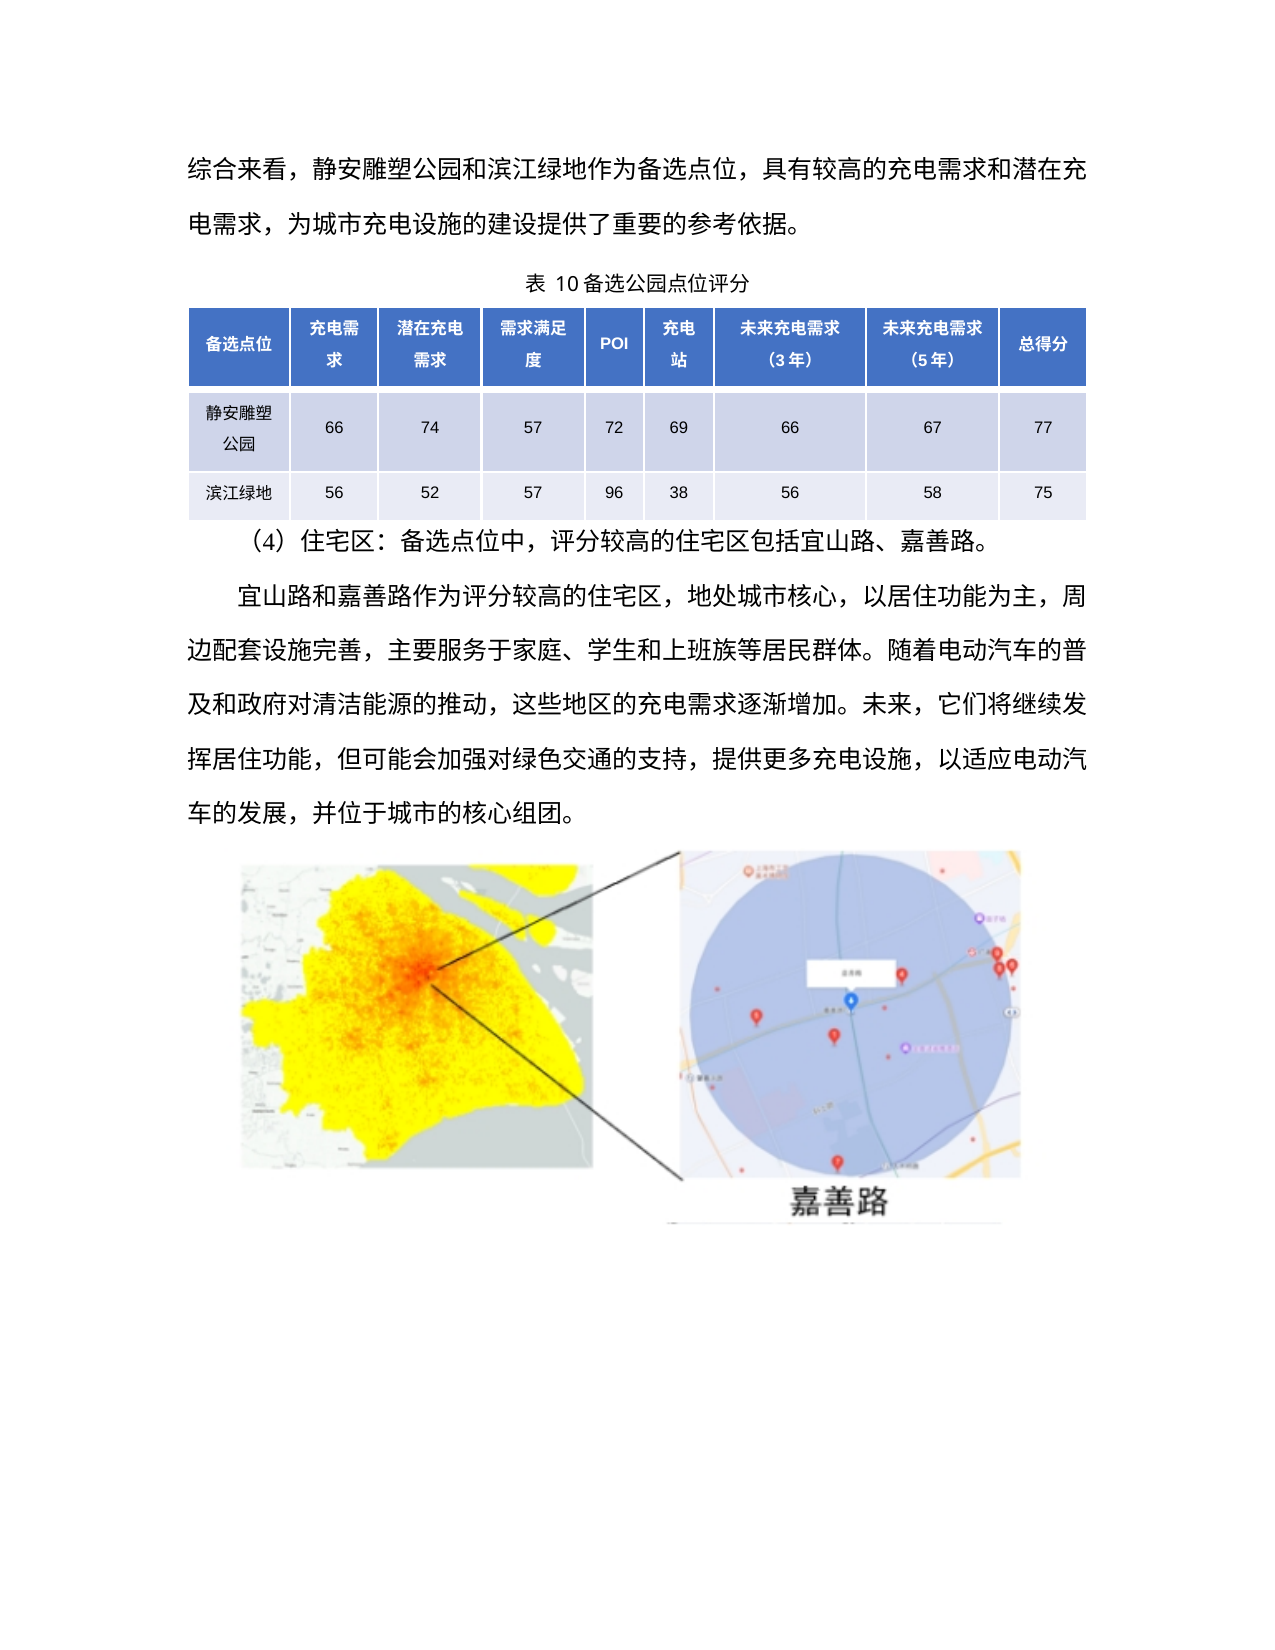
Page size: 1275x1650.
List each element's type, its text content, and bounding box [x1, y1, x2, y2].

table_cell 静安雕塑公园 [189, 393, 289, 471]
table_cell 58 [867, 473, 998, 520]
table_cell 滨江绿地 [189, 473, 289, 520]
table_header 潜在充电需求 [379, 308, 480, 386]
table_header POI [586, 308, 643, 386]
table_cell 77 [1000, 393, 1086, 471]
table_cell 57 [483, 473, 584, 520]
table_cell 74 [379, 393, 480, 471]
table_header 未来充电需求（5年） [867, 308, 998, 386]
text （4）住宅区：备选点位中，评分较高的住宅区包括宜山路、嘉善路。 [187, 522, 1087, 558]
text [187, 150, 1087, 241]
table_cell 72 [586, 393, 643, 471]
table_cell 67 [867, 393, 998, 471]
table_header 总得分 [1000, 308, 1086, 386]
table_header 充电需求 [291, 308, 377, 386]
text 宜山路和嘉善路作为评分较高的住宅区，地处城市核心，以居住功能为主，周边配套设施完善，主要服务于家庭、学生和上班族等居民群体。随着电动汽车的普及和政府对清洁能源的推动，这些地区的充电需求逐渐增加。未来，它们将继续发挥居住功能，但可能会加强对绿色交通的支持，提供更多充电设施，以适应电动汽车的发展，并位于城市的核心组团。 [187, 576, 1087, 830]
table_cell 56 [291, 473, 377, 520]
table_cell 75 [1000, 473, 1086, 520]
table_cell 69 [645, 393, 713, 471]
table_header 未来充电需求（3年） [715, 308, 865, 386]
table_header 充电站 [645, 308, 713, 386]
picture [224, 848, 1051, 1226]
table_cell 96 [586, 473, 643, 520]
table_cell 52 [379, 473, 480, 520]
table_header 备选点位 [189, 308, 289, 386]
text 表 10 备选公园点位评分 [187, 267, 1087, 297]
table_cell 56 [715, 473, 865, 520]
table_cell 66 [291, 393, 377, 471]
table_cell 66 [715, 393, 865, 471]
table_cell 38 [645, 473, 713, 520]
table_header 需求满足度 [483, 308, 584, 386]
table_cell 57 [483, 393, 584, 471]
